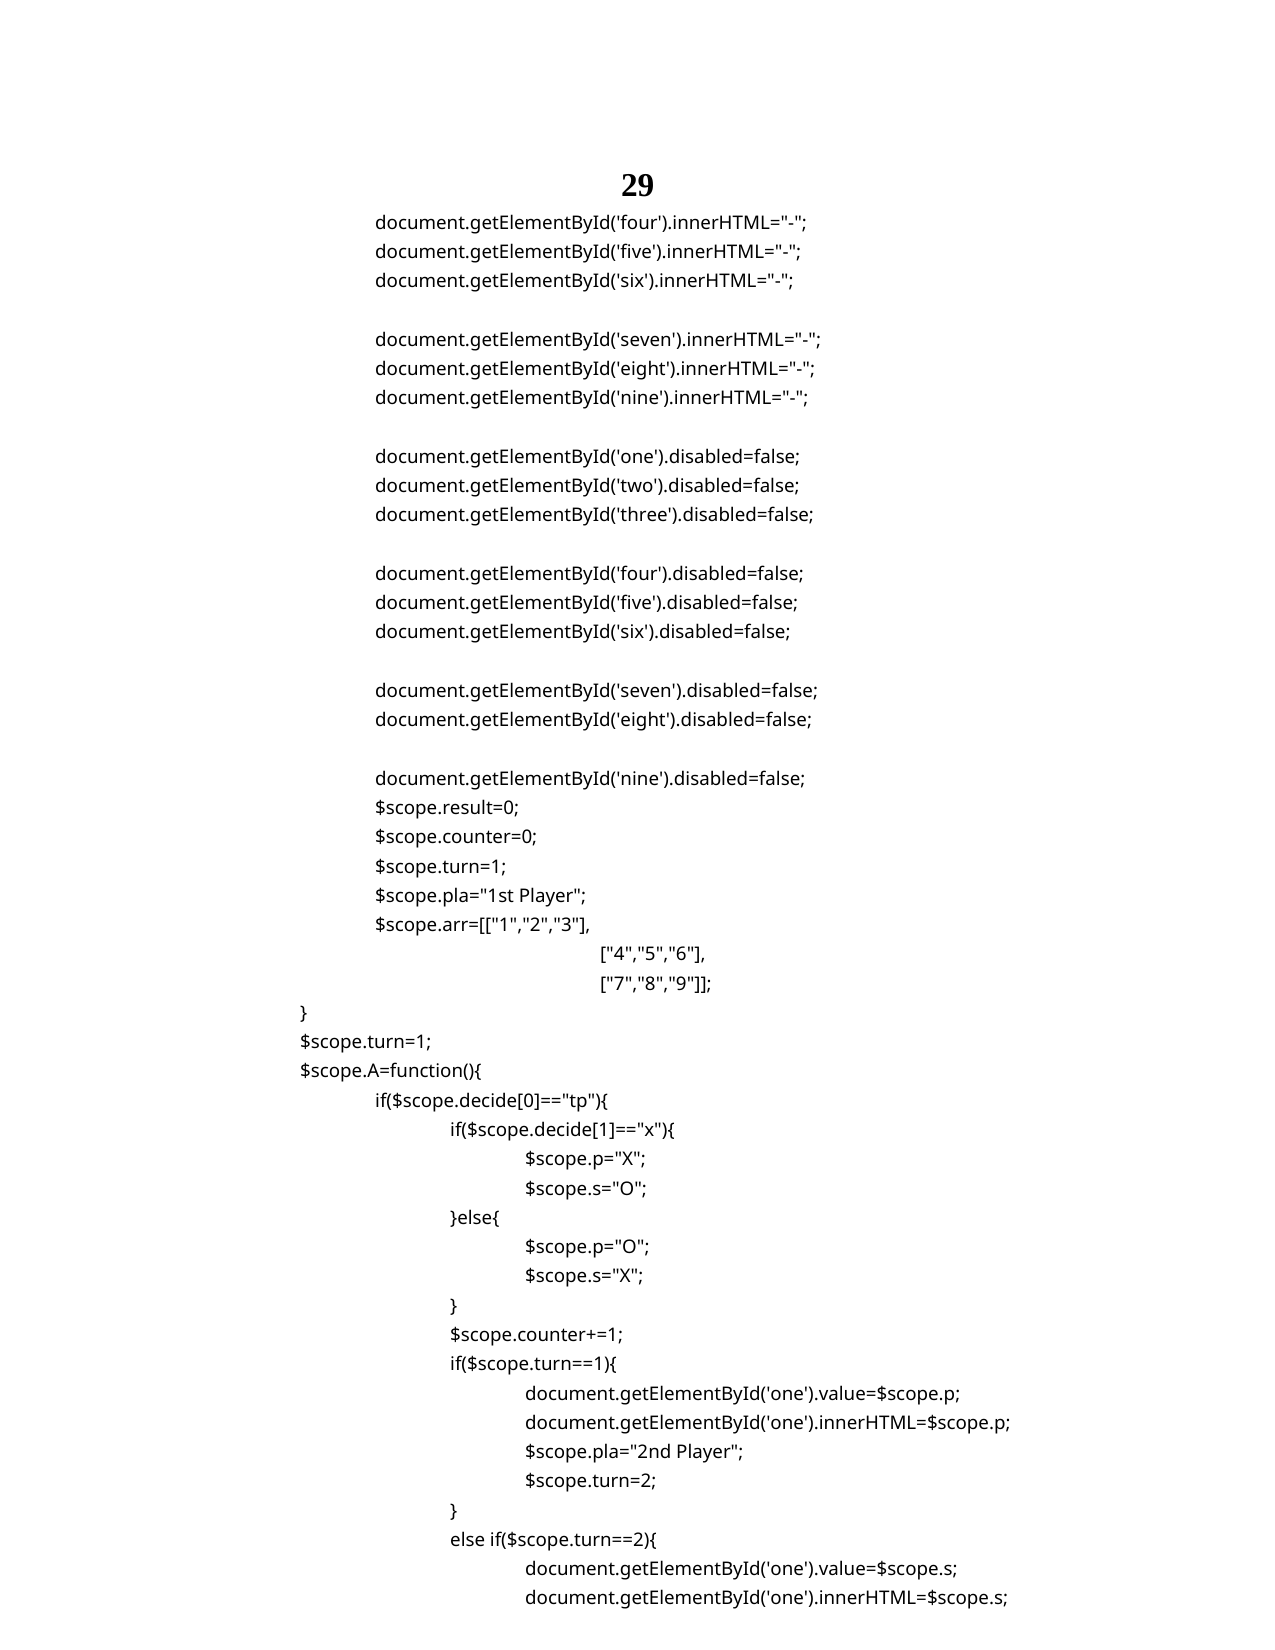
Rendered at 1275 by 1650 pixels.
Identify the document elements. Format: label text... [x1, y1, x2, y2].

list $scope.result=0; [262, 794, 1125, 820]
list $scope.p="X"; [262, 1146, 1125, 1171]
list 29 [150, 165, 1125, 203]
list document.getElementById('one').value=$scope.p; [262, 1380, 1125, 1405]
list document.getElementById('eight').innerHTML="-"; [262, 355, 1125, 381]
list if($scope.decide[0]=="tp"){ [262, 1087, 1125, 1113]
list document.getElementById('four').disabled=false; [262, 560, 1125, 586]
list document.getElementById('four').innerHTML="-"; [337, 209, 1125, 234]
list document.getElementById('nine').innerHTML="-"; [262, 384, 1125, 410]
list document.getElementById('one').disabled=false; [262, 443, 1125, 469]
list document.getElementById('one').innerHTML=$scope.p; [262, 1409, 1125, 1434]
list document.getElementById('seven').innerHTML="-"; [262, 326, 1125, 352]
list $scope.A=function(){ [262, 1058, 1125, 1083]
list $scope.turn=2; [262, 1468, 1125, 1493]
list ["4","5","6"], [262, 941, 1125, 966]
list document.getElementById('seven').disabled=false; [262, 677, 1125, 703]
list document.getElementById('two').disabled=false; [262, 472, 1125, 498]
list } [262, 1292, 1125, 1317]
list $scope.arr=[["1","2","3"], [262, 911, 1125, 937]
list $scope.p="O"; [262, 1233, 1125, 1259]
list ["7","8","9"]]; [262, 970, 1125, 996]
list if($scope.decide[1]=="x"){ [262, 1116, 1125, 1142]
list document.getElementById('one').value=$scope.s; [262, 1555, 1125, 1581]
list }else{ [262, 1204, 1125, 1230]
list $scope.counter+=1; [262, 1321, 1125, 1347]
list document.getElementById('six').innerHTML="-"; [262, 267, 1125, 293]
list $scope.s="X"; [262, 1263, 1125, 1288]
list } [262, 1497, 1125, 1522]
list $scope.s="O"; [262, 1175, 1125, 1200]
list if($scope.turn==1){ [262, 1351, 1125, 1376]
list document.getElementById('eight').disabled=false; [262, 707, 1125, 732]
list document.getElementById('five').disabled=false; [262, 589, 1125, 615]
list else if($scope.turn==2){ [262, 1526, 1125, 1552]
list document.getElementById('three').disabled=false; [262, 502, 1125, 527]
list document.getElementById('six').disabled=false; [262, 619, 1125, 644]
list $scope.pla="2nd Player"; [262, 1438, 1125, 1464]
list document.getElementById('five').innerHTML="-"; [262, 238, 1125, 264]
list document.getElementById('one').innerHTML=$scope.s; [262, 1585, 1125, 1610]
list $scope.turn=1; [262, 853, 1125, 878]
list $scope.pla="1st Player"; [262, 882, 1125, 908]
list document.getElementById('nine').disabled=false; [262, 765, 1125, 791]
list } [262, 999, 1125, 1025]
list $scope.turn=1; [262, 1028, 1125, 1054]
list $scope.counter=0; [262, 824, 1125, 849]
